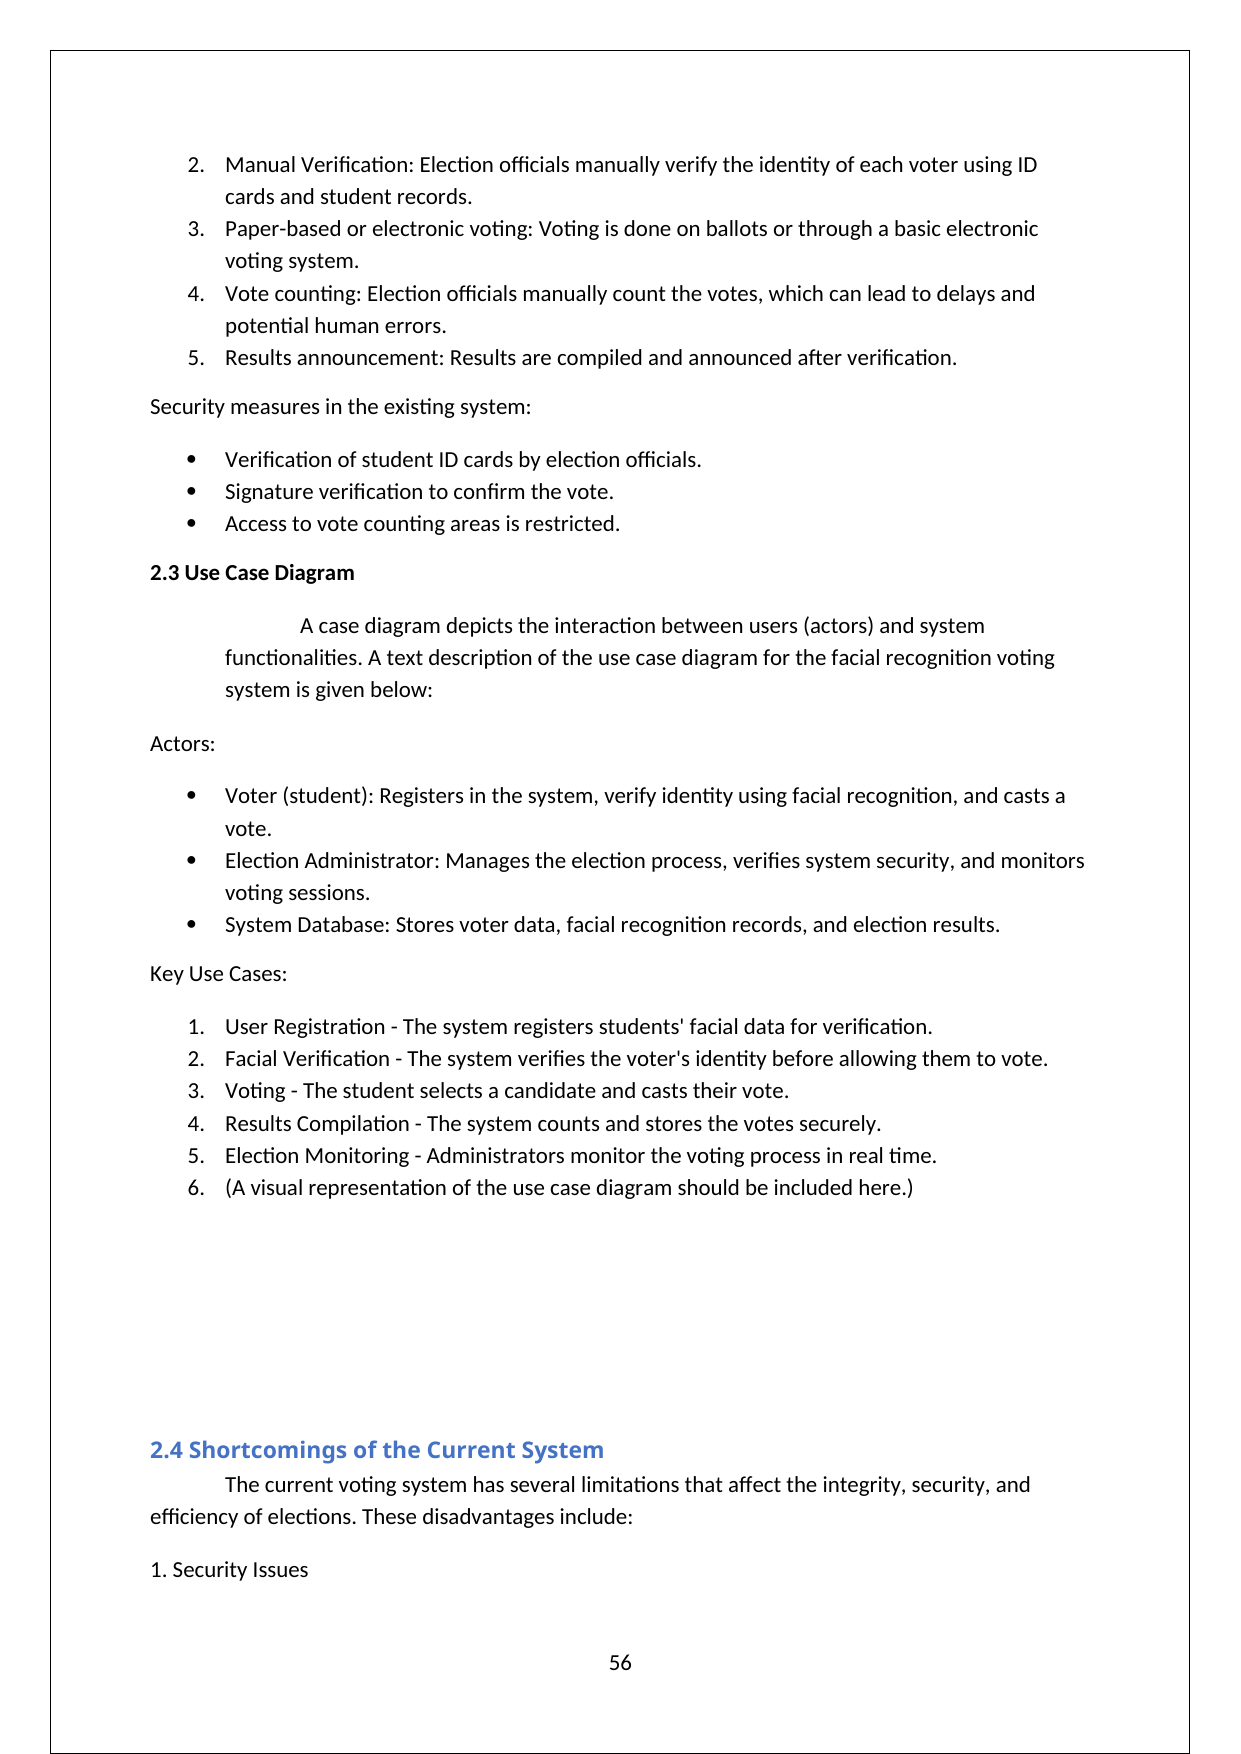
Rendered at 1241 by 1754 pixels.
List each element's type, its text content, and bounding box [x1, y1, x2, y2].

text Key Use Cases: [150, 959, 1090, 987]
list System Database: Stores voter data, facial recognition records, and election results. [187, 910, 1090, 938]
list User Registration - The system registers students' facial data for verification. [187, 1012, 1090, 1040]
text A case diagram depicts the interaction between users (actors) and system functionalities. A text description of the use case diagram for the facial recognition voting system is given below: [225, 611, 1090, 704]
list Paper-based or electronic voting: Voting is done on ballots or through a basic electronic voting system. [187, 214, 1090, 274]
list Verification of student ID cards by election officials. [187, 445, 1090, 473]
text Security measures in the existing system: [150, 392, 1090, 420]
list Vote counting: Election officials manually count the votes, which can lead to delays and potential human errors. [187, 279, 1090, 339]
list (A visual representation of the use case diagram should be included here.) [187, 1173, 1090, 1201]
list Results Compilation - The system counts and stores the votes securely. [187, 1109, 1090, 1137]
list Manual Verification: Election officials manually verify the identity of each voter using ID cards and student records. [187, 150, 1090, 210]
text Actors: [150, 729, 1090, 757]
text 1. Security Issues [150, 1555, 1090, 1583]
list Facial Verification - The system verifies the voter's identity before allowing them to vote. [187, 1044, 1090, 1072]
list Results announcement: Results are compiled and announced after verification. [187, 343, 1090, 371]
list Voting - The student selects a candidate and casts their vote. [187, 1077, 1090, 1105]
subtitle 2.4 Shortcomings of the Current System [150, 1434, 1090, 1465]
list Signature verification to confirm the vote. [187, 477, 1090, 505]
list Election Monitoring - Administrators monitor the voting process in real time. [187, 1141, 1090, 1169]
list Election Administrator: Manages the election process, verifies system security, and monitors voting sessions. [187, 846, 1090, 906]
list Access to vote counting areas is restricted. [187, 509, 1090, 537]
list Voter (student): Registers in the system, verify identity using facial recognition, and casts a vote. [187, 782, 1090, 842]
text 2.3 Use Case Diagram [150, 558, 1090, 586]
text The current voting system has several limitations that affect the integrity, security, and efficiency of elections. These disadvantages include: [150, 1470, 1090, 1530]
